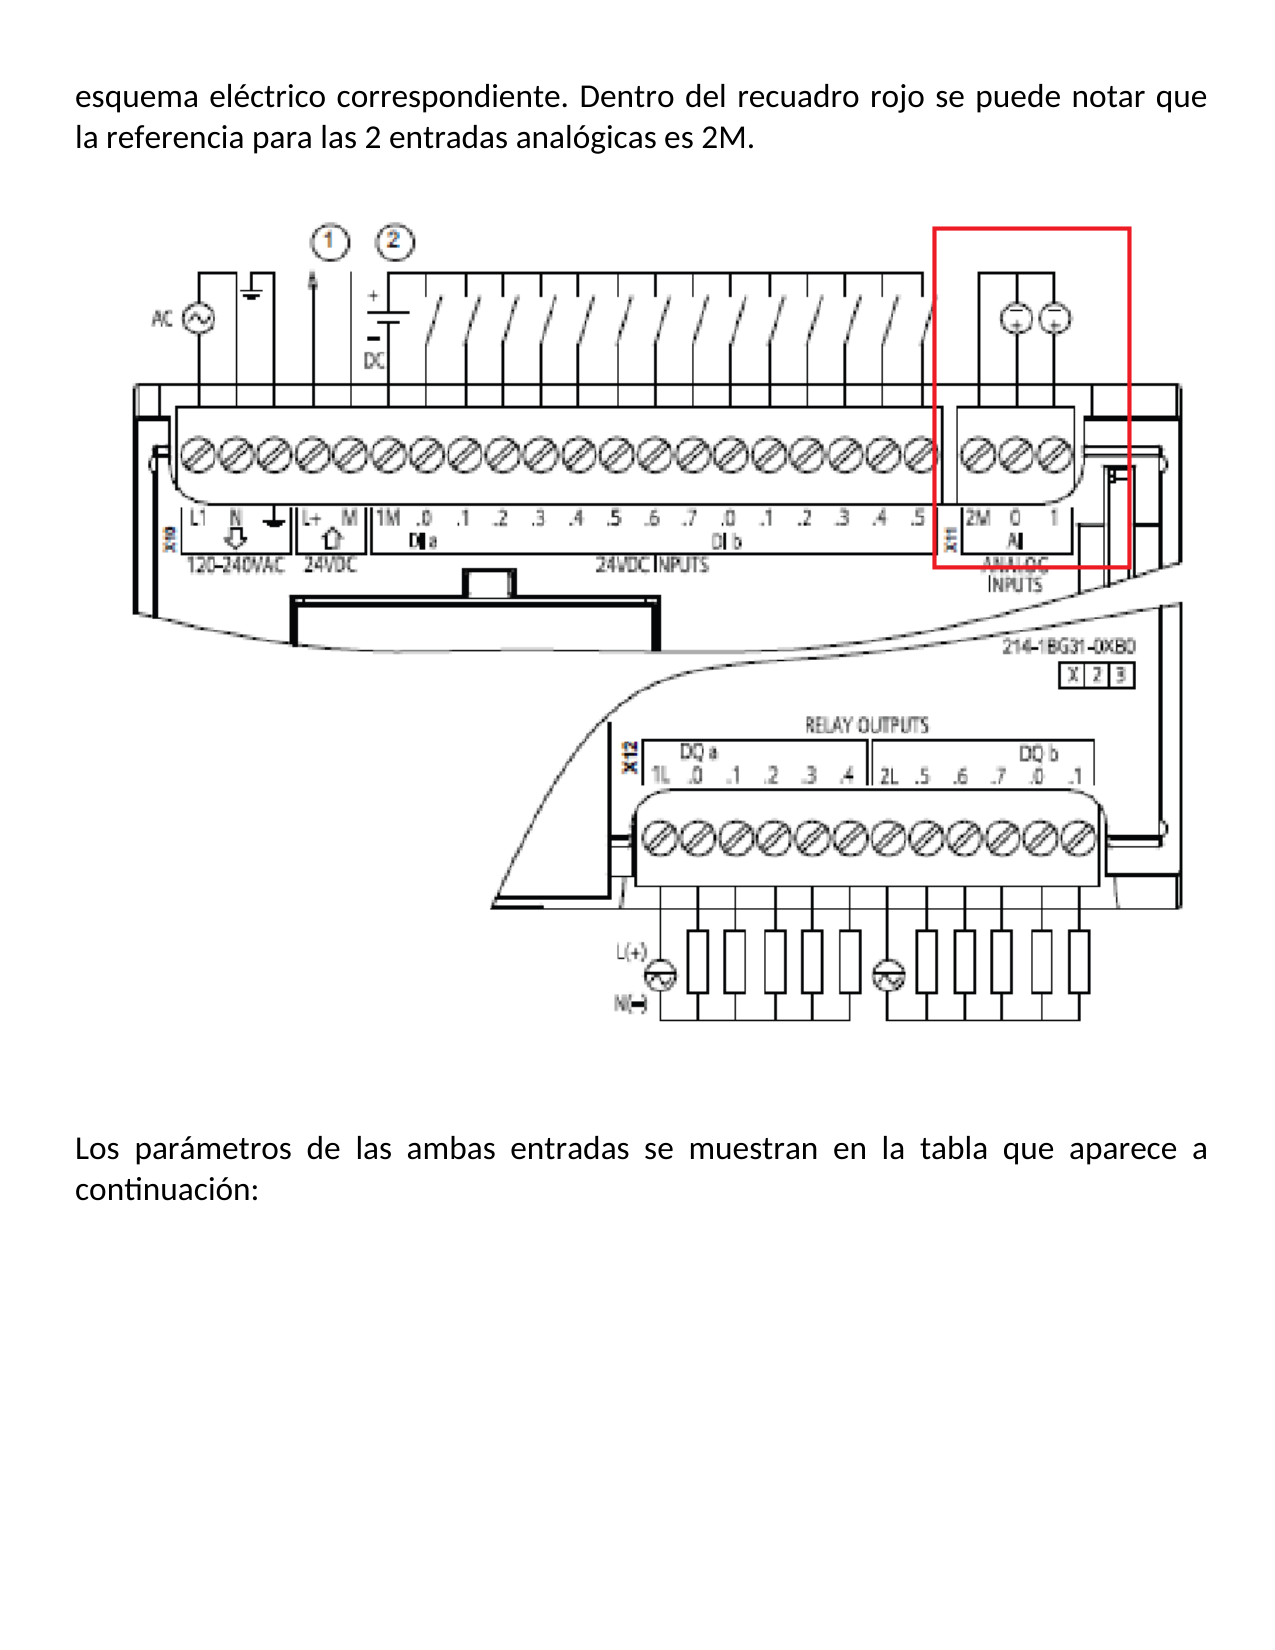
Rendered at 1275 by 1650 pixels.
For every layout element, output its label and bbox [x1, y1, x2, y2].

picture [75, 197, 1200, 1051]
table_cell [75, 75, 1209, 1290]
